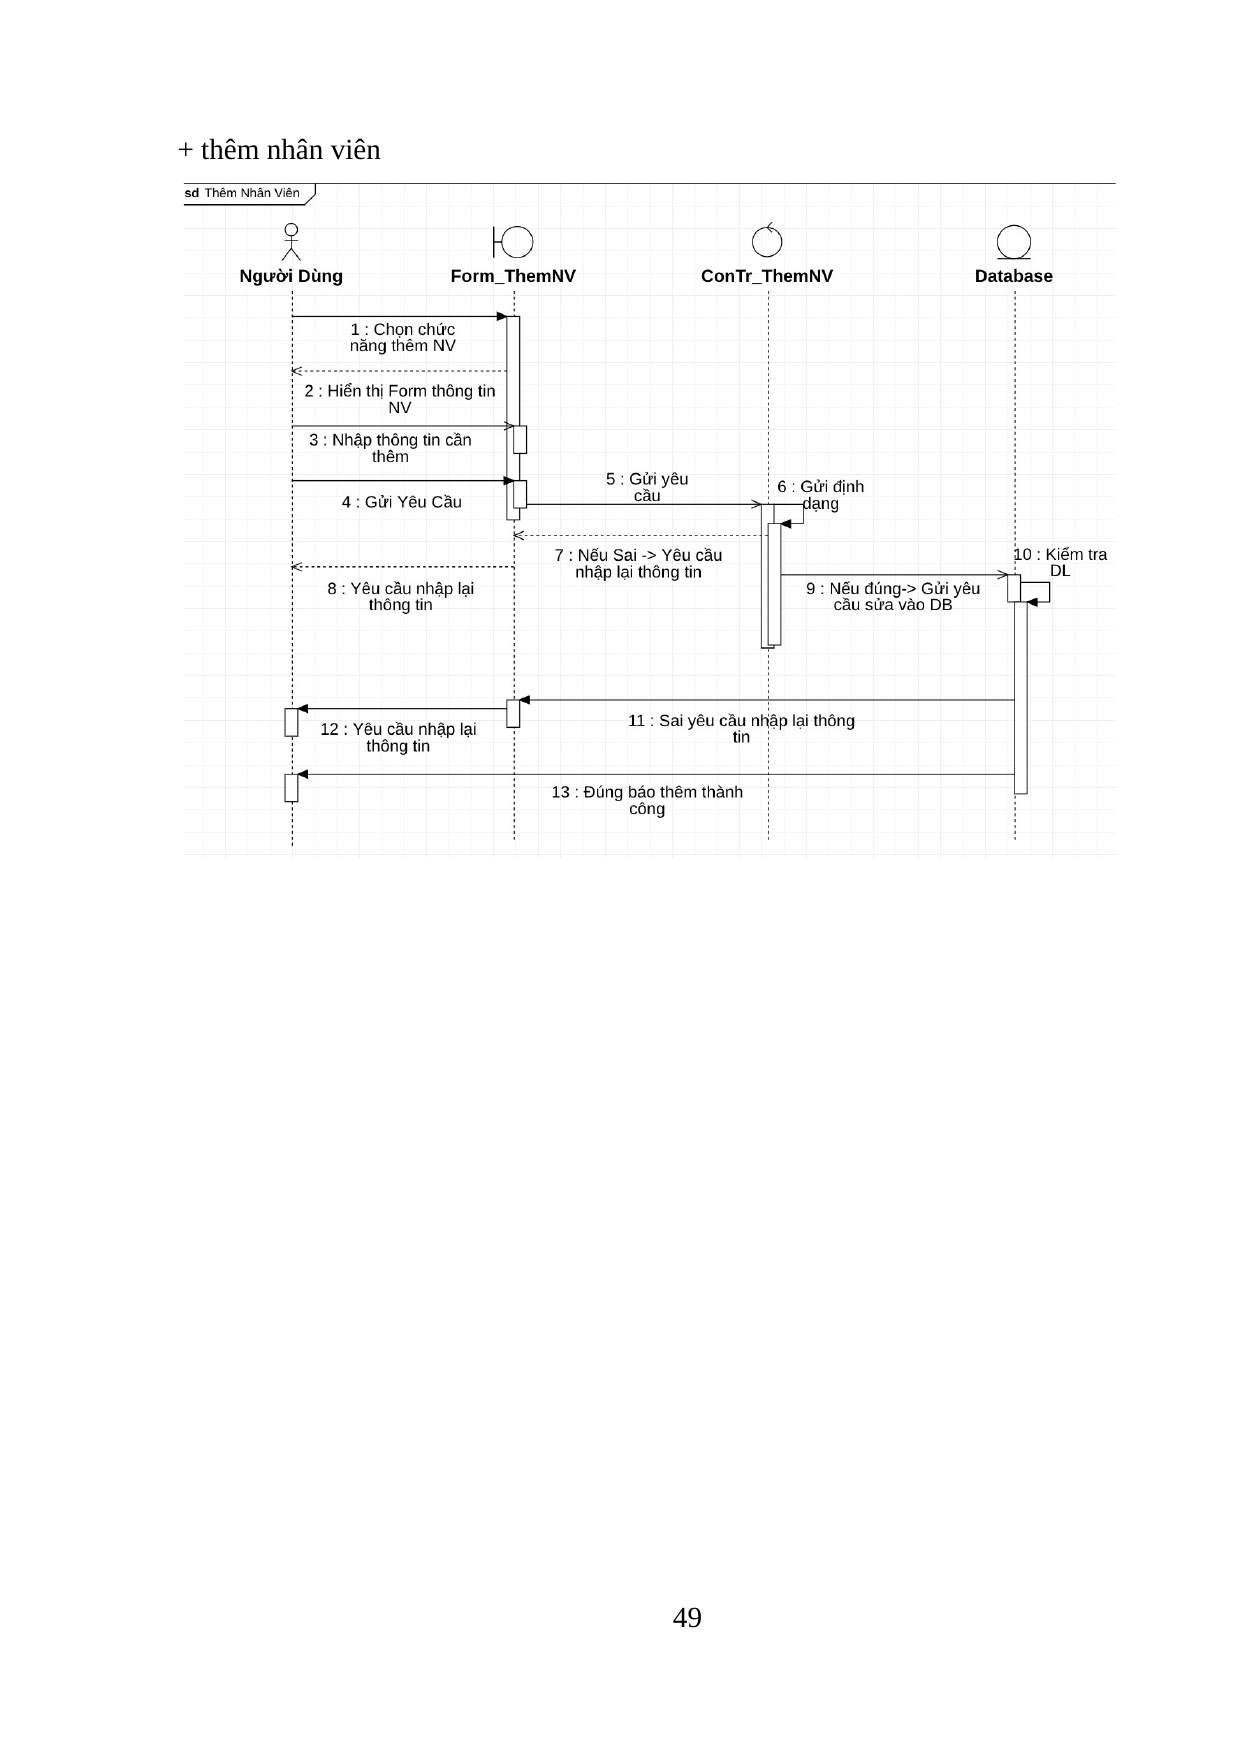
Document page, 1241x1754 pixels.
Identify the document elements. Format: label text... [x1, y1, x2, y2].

list + thêm nhân viên [177, 132, 1122, 166]
picture [183, 183, 1116, 858]
